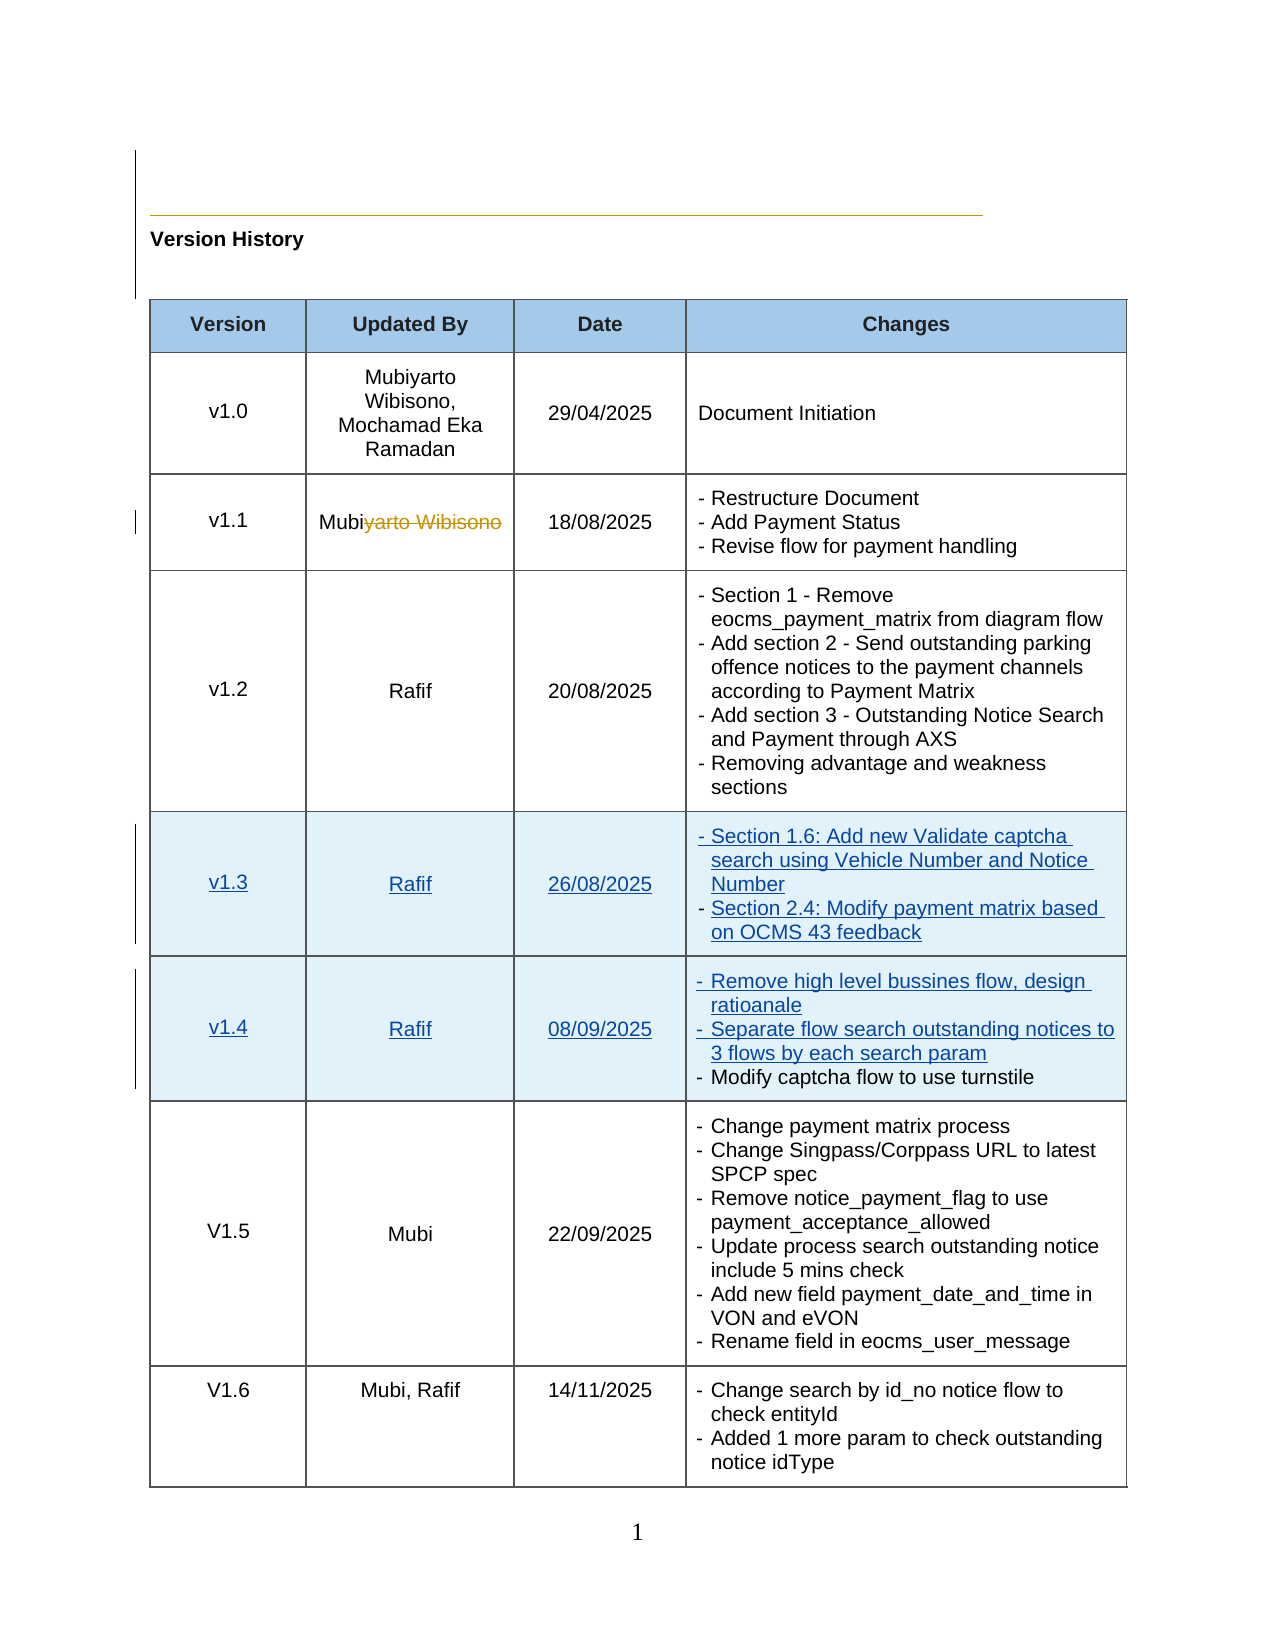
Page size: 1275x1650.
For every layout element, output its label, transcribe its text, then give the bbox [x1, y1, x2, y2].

table_cell [515, 1102, 685, 1365]
table_cell 14/11/2025 [515, 1367, 685, 1486]
table_header Date [515, 300, 685, 352]
table_cell Section 1 - Remove eocms_payment_matrix from diagram flow Add section 2 - Send outstanding parking offence notices to the payment channels according to Payment Matrix Add section 3 - Outstanding Notice Search and Payment through AXS Removing advantage and weakness sections [687, 571, 1126, 811]
table_cell 29/04/2025 [515, 353, 685, 473]
table_cell Rafif [307, 571, 513, 811]
table_cell Mubiyarto Wibisono, Mochamad Eka Ramadan [307, 353, 513, 473]
text Version History [150, 227, 1125, 251]
table_cell Mubi, Rafif [307, 1367, 513, 1486]
table_cell v1.0 [151, 353, 305, 473]
table_cell Document Initiation [687, 353, 1126, 473]
table_cell Mubi [307, 475, 513, 570]
table_cell [151, 1102, 305, 1365]
table_header Changes [687, 300, 1126, 352]
table_cell [307, 1102, 513, 1365]
table_cell V1.6 [151, 1367, 305, 1486]
table_header Updated By [307, 300, 513, 352]
table_cell v1.2 [151, 571, 305, 811]
table_cell Restructure Document Add Payment Status Revise flow for payment handling [687, 475, 1126, 570]
table_cell 20/08/2025 [515, 571, 685, 811]
table_header Version [151, 300, 305, 352]
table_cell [687, 1367, 1126, 1486]
table_cell [687, 1102, 1126, 1365]
table_cell 18/08/2025 [515, 475, 685, 570]
table_cell v1.1 [151, 475, 305, 570]
